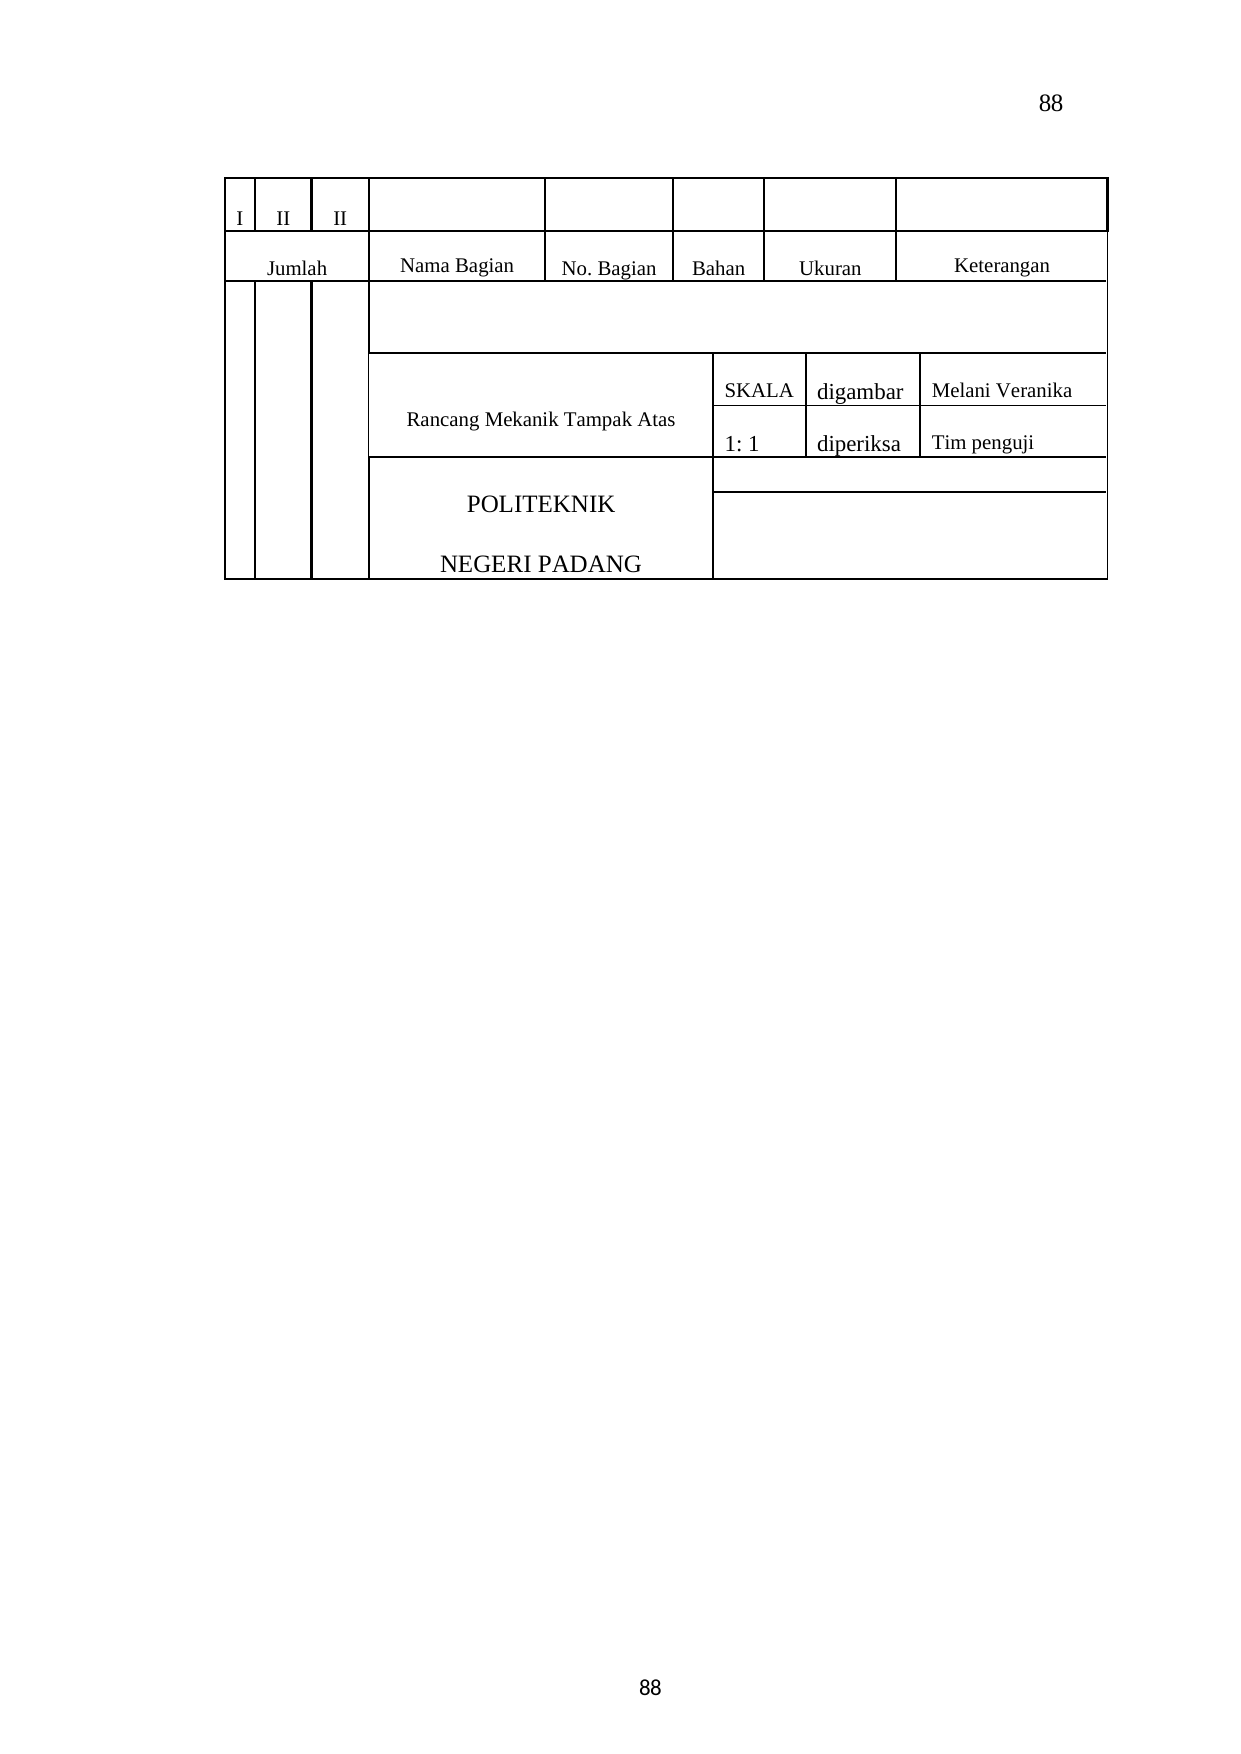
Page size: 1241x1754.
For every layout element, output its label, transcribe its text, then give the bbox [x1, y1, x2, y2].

table_cell Bahan [674, 232, 763, 280]
table_cell Nama Bagian [370, 232, 544, 280]
table_cell Ukuran [765, 232, 895, 280]
table_cell Keterangan [897, 232, 1107, 280]
table_cell Jumlah [226, 232, 368, 280]
table_cell [765, 179, 895, 230]
table_cell [674, 179, 763, 230]
table_cell II [313, 179, 368, 230]
table_cell [897, 179, 1106, 230]
table_cell [313, 282, 368, 578]
table_cell 1: 1 [714, 406, 805, 456]
table_cell No. Bagian [546, 232, 672, 280]
table_cell digambar [807, 354, 919, 404]
table_cell [370, 280, 1107, 352]
table_cell [714, 491, 1107, 578]
table_cell I [226, 179, 254, 230]
table_cell POLITEKNIK NEGERI PADANG [370, 458, 712, 578]
table_cell diperiksa [807, 406, 919, 456]
table_cell [714, 456, 1107, 491]
table_cell [226, 282, 254, 578]
table_cell [256, 282, 310, 578]
table_cell II [256, 179, 310, 230]
table_cell Rancang Mekanik Tampak Atas [369, 354, 712, 456]
table_cell Melani Veranika [921, 352, 1107, 404]
table_cell [546, 179, 672, 230]
table_cell [370, 179, 544, 230]
table_cell SKALA [714, 354, 805, 404]
table_cell Tim penguji [921, 405, 1107, 456]
